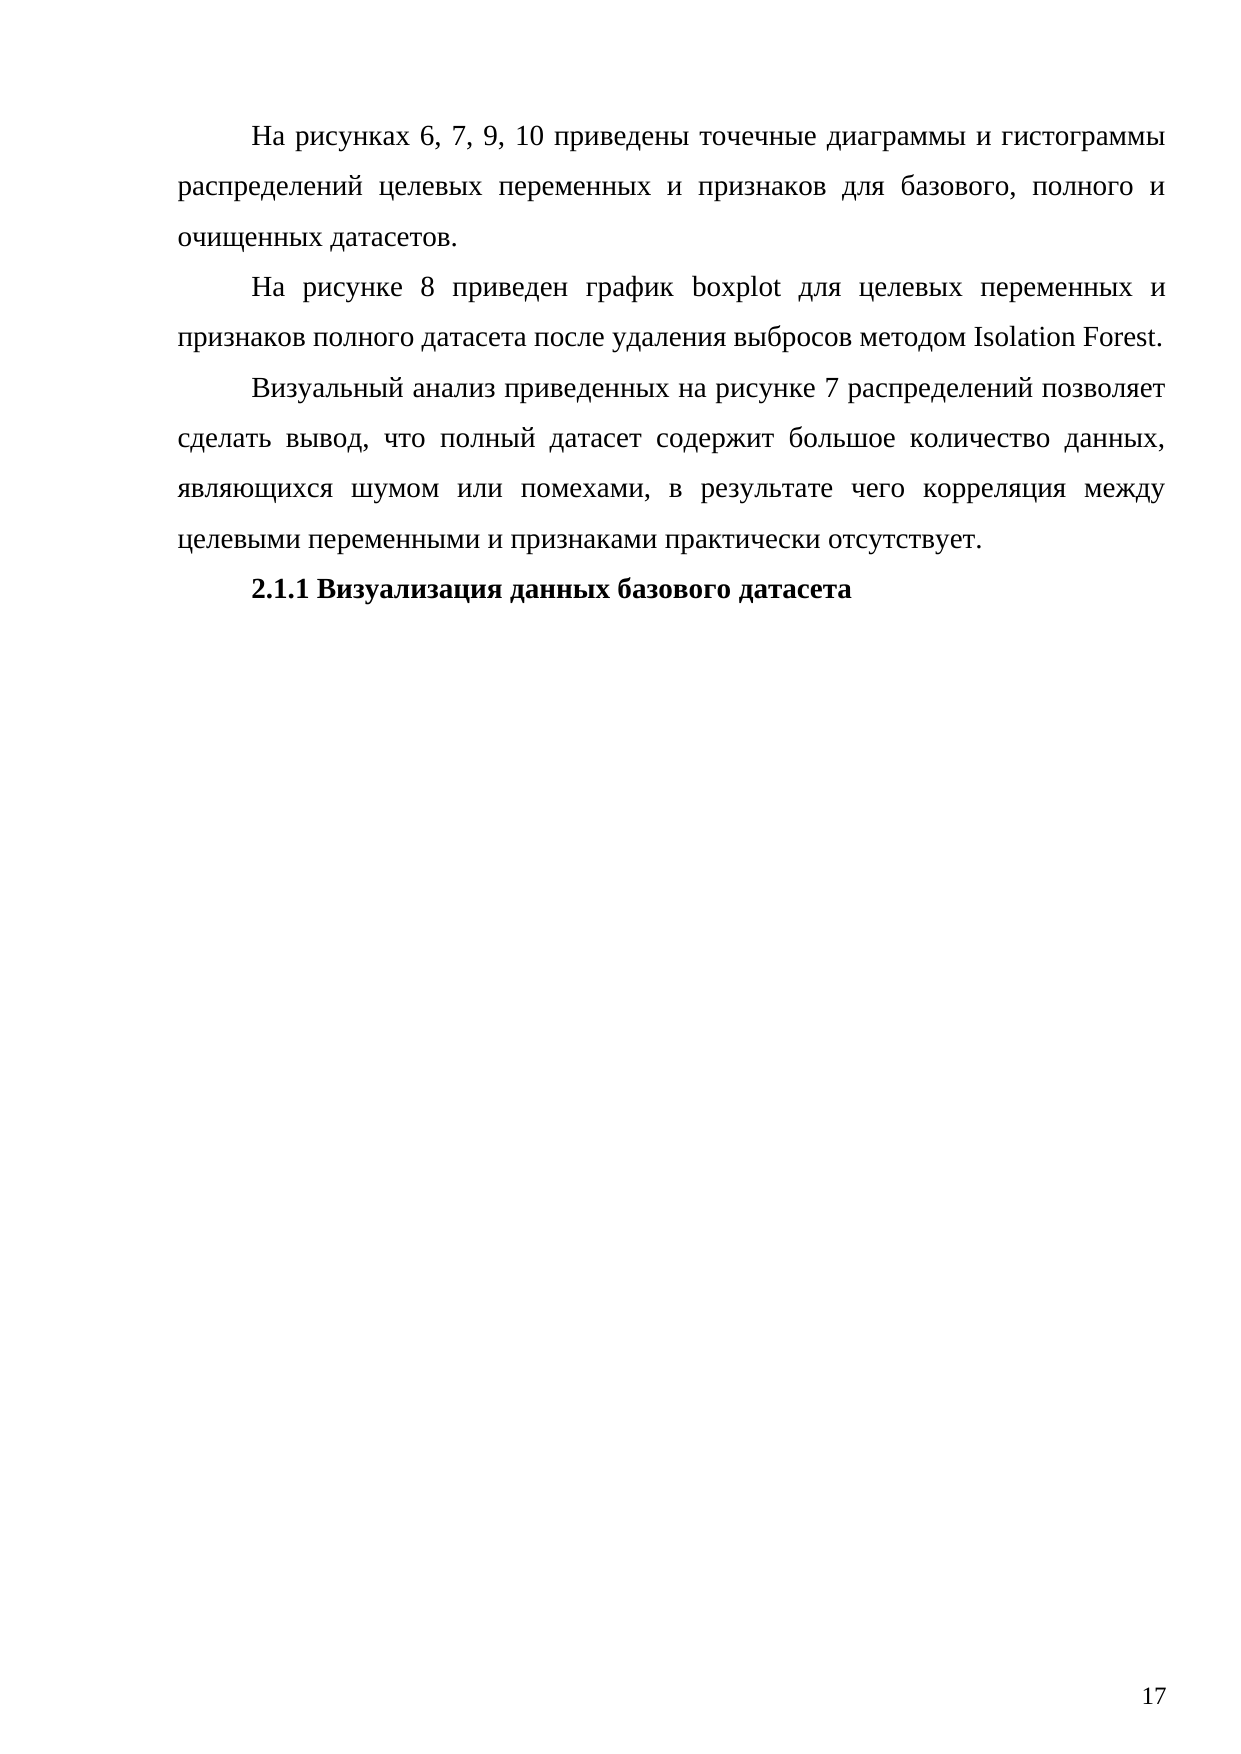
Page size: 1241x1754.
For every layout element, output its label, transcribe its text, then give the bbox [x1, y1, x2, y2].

text На рисунках 6, 7, 9, 10 приведены точечные диаграммы и гистограммы распределений целевых переменных и признаков для базового, полного и очищенных датасетов. [177, 118, 1166, 252]
text 2.1.1 Визуализация данных базового датасета [177, 571, 1166, 604]
text На рисунке 8 приведен график boxplot для целевых переменных и признаков полного датасета после удаления выбросов методом Isolation Forest. [177, 269, 1166, 353]
text Визуальный анализ приведенных на рисунке 7 распределений позволяет сделать вывод, что полный датасет содержит большое количество данных, являющихся шумом или помехами, в результате чего корреляция между целевыми переменными и признаками практически отсутствует. [177, 370, 1166, 554]
